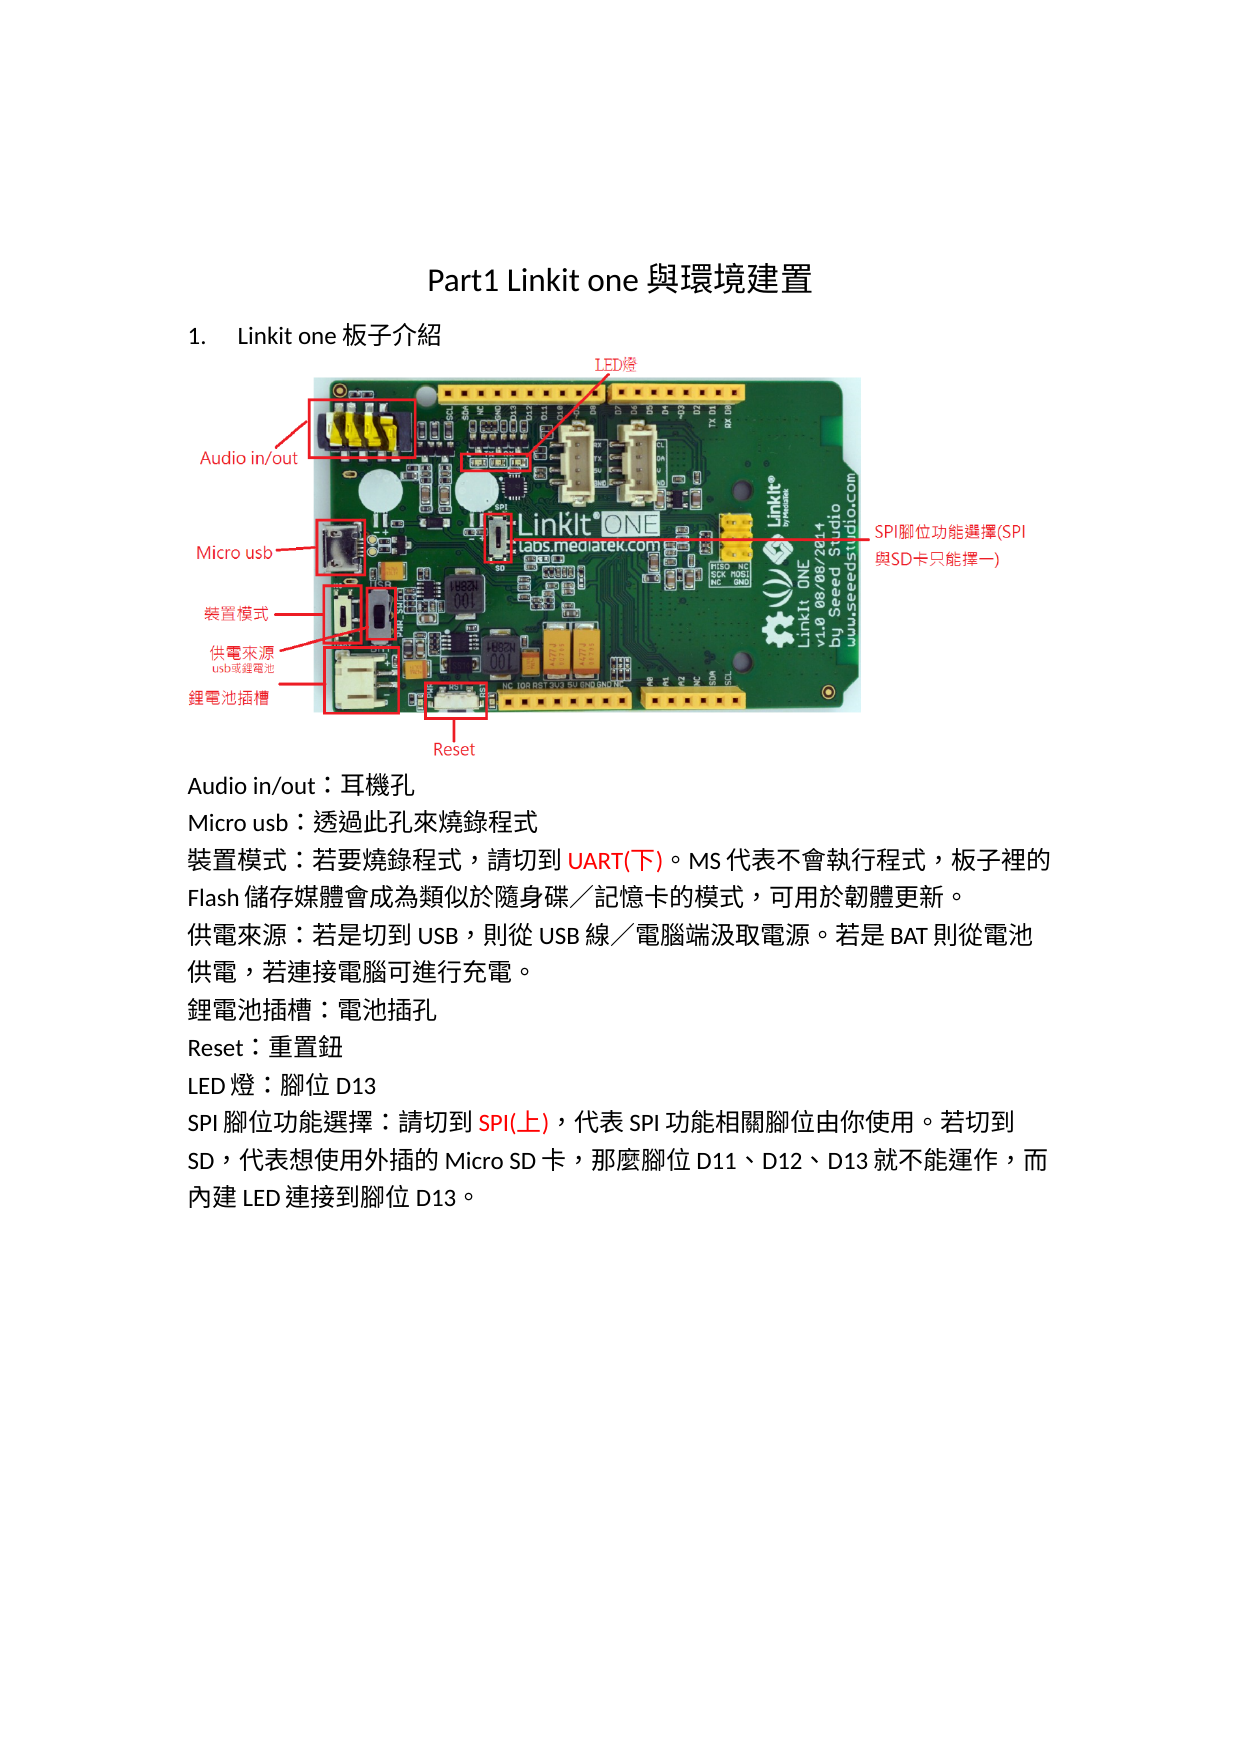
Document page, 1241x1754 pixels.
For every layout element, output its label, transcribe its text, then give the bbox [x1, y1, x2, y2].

text SPI腳位功能選擇：請切到SPI(上)，代表SPI功能相關腳位由你使用。若切到SD，代表想使用外插的Micro SD卡，那麼腳位D11、D12、D13就不能運作，而內建LED連接到腳位D13。 [187, 1102, 1053, 1214]
text 裝置模式：若要燒錄程式，請切到UART(下)。MS代表不會執行程式，板子裡的Flash儲存媒體會成為類似於隨身碟／記憶卡的模式，可用於韌體更新。 [187, 839, 1053, 914]
text 供電來源：若是切到USB，則從USB線／電腦端汲取電源。若是BAT則從電池供電，若連接電腦可進行充電。 [187, 914, 1053, 989]
picture [187, 352, 1033, 760]
text 鋰電池插槽：電池插孔 [187, 989, 1053, 1027]
text Audio in/out：耳機孔 [187, 764, 1053, 802]
text Micro usb：透過此孔來燒錄程式 [187, 802, 1053, 839]
text LED燈：腳位D13 [187, 1064, 1053, 1102]
list Linkit one板子介紹 [187, 314, 1053, 352]
text Part1 Linkit one 與環境建置 [187, 239, 1053, 314]
text Reset：重置鈕 [187, 1027, 1053, 1064]
